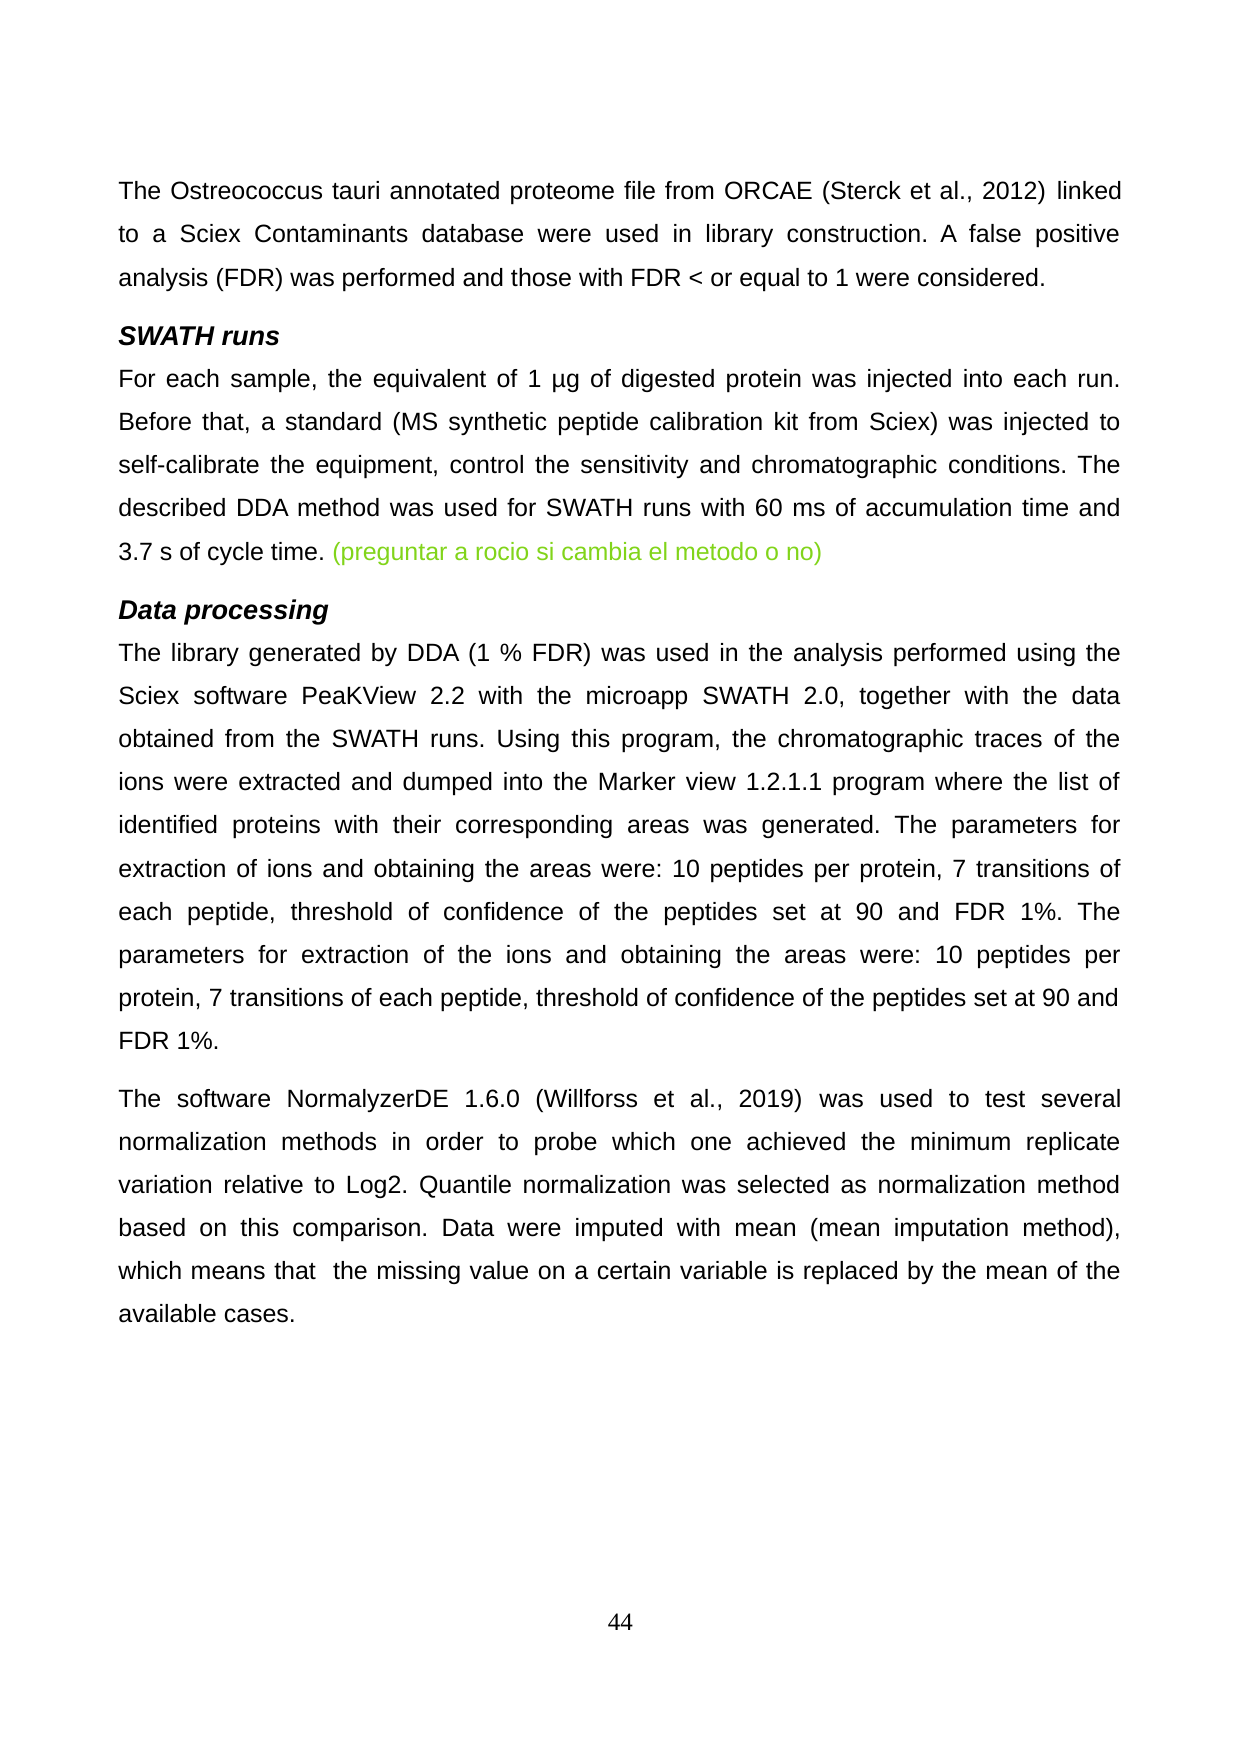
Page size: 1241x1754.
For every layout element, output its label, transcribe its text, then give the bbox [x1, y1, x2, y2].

text For each sample, the equivalent of 1 µg of digested protein was injected into each run. Before that, a standard (MS synthetic peptide calibration kit from Sciex) was injected to self-calibrate the equipment, control the sensitivity and chromatographic conditions. The described DDA method was used for SWATH runs with 60 ms of accumulation time and 3.7 s of cycle time. (preguntar a rocio si cambia el metodo o no) [118, 364, 1122, 565]
subtitle SWATH runs [118, 320, 1122, 352]
text The Ostreococcus tauri annotated proteome file from ORCAE (Sterck et al., 2012)⁠ linked to a Sciex Contaminants database were used in library construction. A false positive analysis (FDR) was performed and those with FDR < or equal to 1 were considered. [118, 176, 1122, 291]
text The software NormalyzerDE 1.6.0 (Willforss et al., 2019)⁠ was used to test several normalization methods in order to probe which one achieved the minimum replicate variation relative to Log2. Quantile normalization was selected as normalization method based on this comparison. Data were imputed with mean (mean imputation method), which means that the missing value on a certain variable is replaced by the mean of the available cases. [118, 1084, 1122, 1328]
subtitle Data processing [118, 594, 1122, 626]
text The library generated by DDA (1 % FDR) was used in the analysis performed using the Sciex software PeaKView 2.2 with the microapp SWATH 2.0, together with the data obtained from the SWATH runs. Using this program, the chromatographic traces of the ions were extracted and dumped into the Marker view 1.2.1.1 program where the list of identified proteins with their corresponding areas was generated. The parameters for extraction of ions and obtaining the areas were: 10 peptides per protein, 7 transitions of each peptide, threshold of confidence of the peptides set at 90 and FDR 1%. The parameters for extraction of the ions and obtaining the areas were: 10 peptides per protein, 7 transitions of each peptide, threshold of confidence of the peptides set at 90 and FDR 1%. [118, 638, 1122, 1055]
